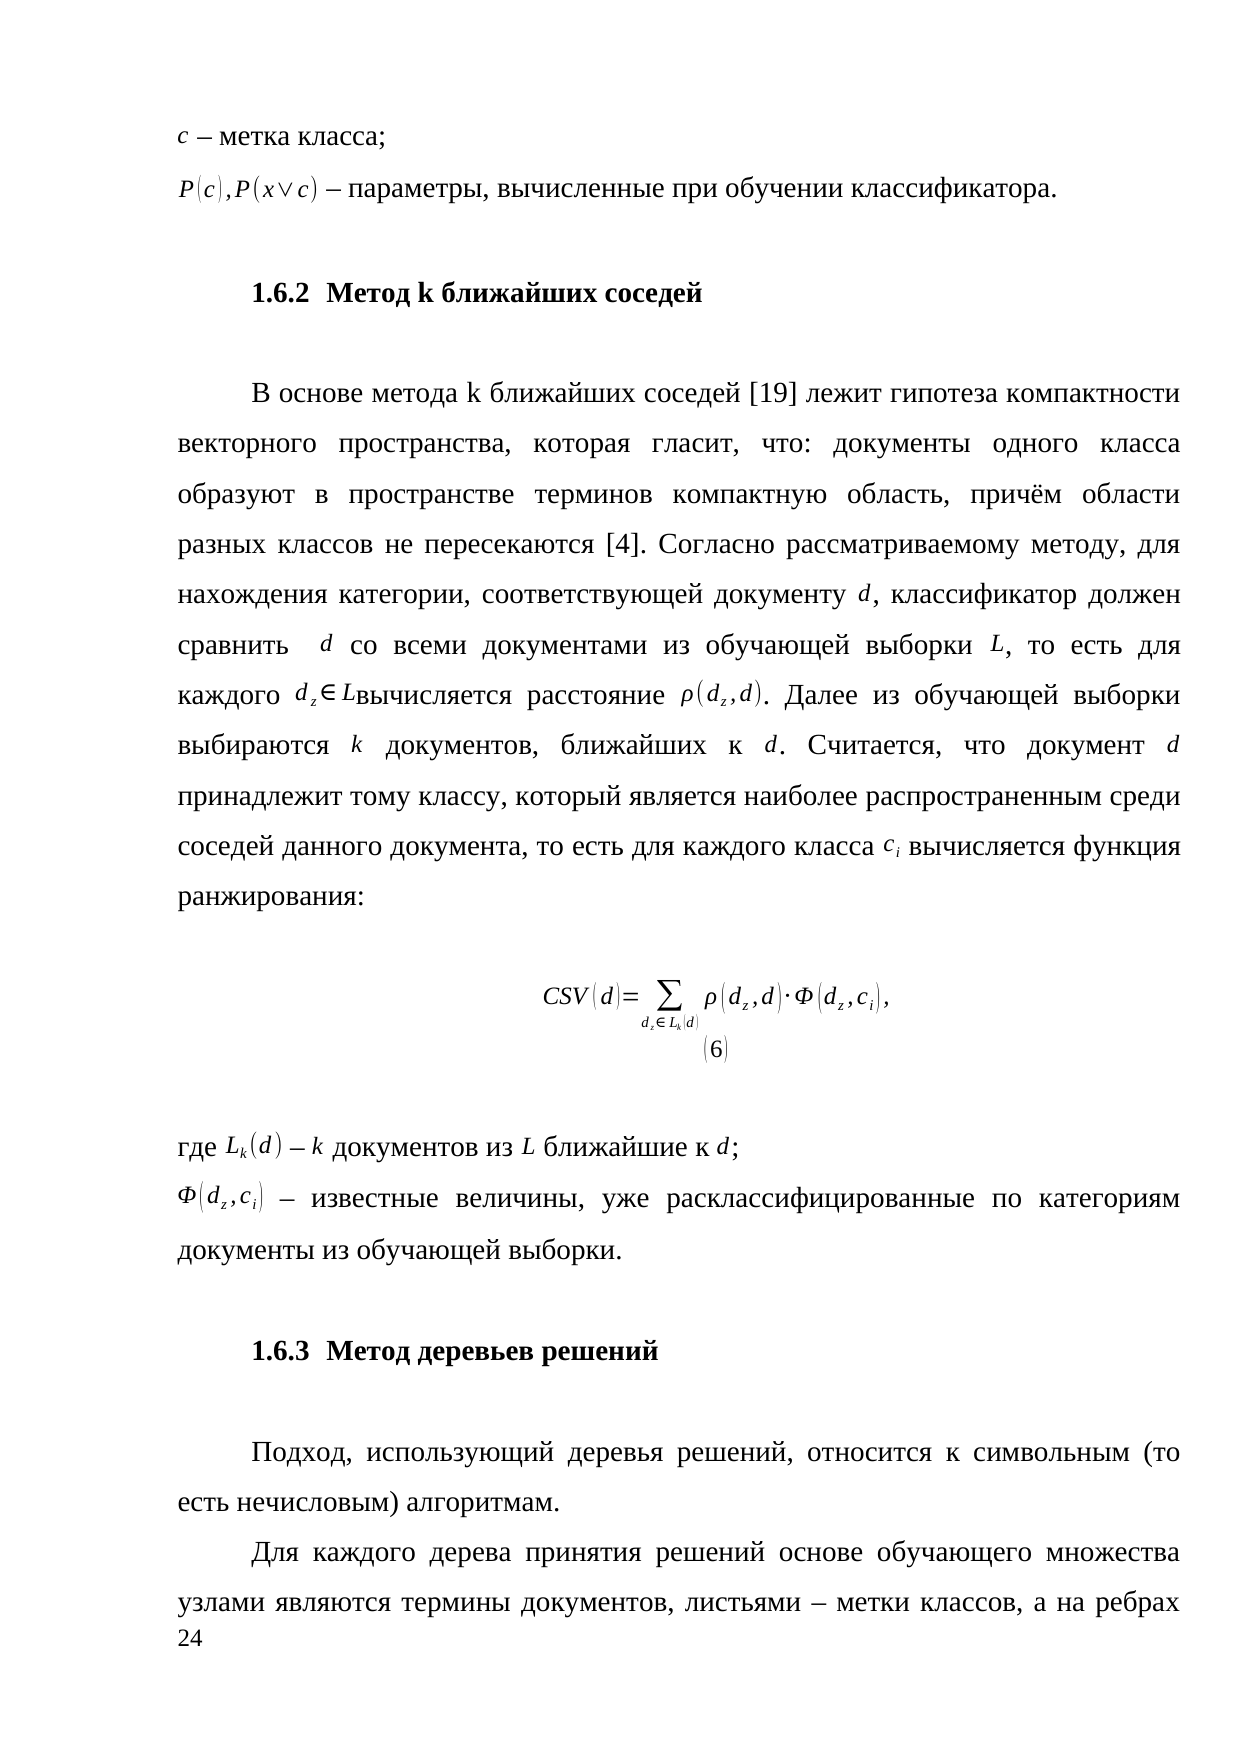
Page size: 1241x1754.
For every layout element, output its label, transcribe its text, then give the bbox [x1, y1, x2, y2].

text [177, 1534, 1181, 1618]
text – известные величины, уже расклассифицированные по категориям документы из обучающей выборки. [177, 1180, 1181, 1266]
subtitle Метод деревьев решений [251, 1333, 1181, 1367]
subtitle Метод k ближайших соседей [251, 275, 1181, 308]
text Подход, использующий деревья решений, относится к символьным (то есть нечисловым) алгоритмам. [177, 1434, 1181, 1517]
text где – документов из ближайшие к ; [177, 1129, 1181, 1163]
text – метка класса; [177, 118, 1181, 154]
text – параметры, вычисленные при обучении классификатора. [177, 170, 1181, 208]
text В основе метода k ближайших соседей [19] лежит гипотеза компактности векторного пространства, которая гласит, что: документы одного класса образуют в пространстве терминов компактную область, причём области разных классов не пересекаются [4]. Согласно рассматриваемому методу, для нахождения категории, соответствующей документу , классификатор должен сравнить со всеми документами из обучающей выборки , то есть для каждого вычисляется расстояние . Далее из обучающей выборки выбираются документов, ближайших к . Считается, что документ принадлежит тому классу, который является наиболее распространенным среди соседей данного документа, то есть для каждого класса вычисляется функция ранжирования: [177, 375, 1181, 912]
